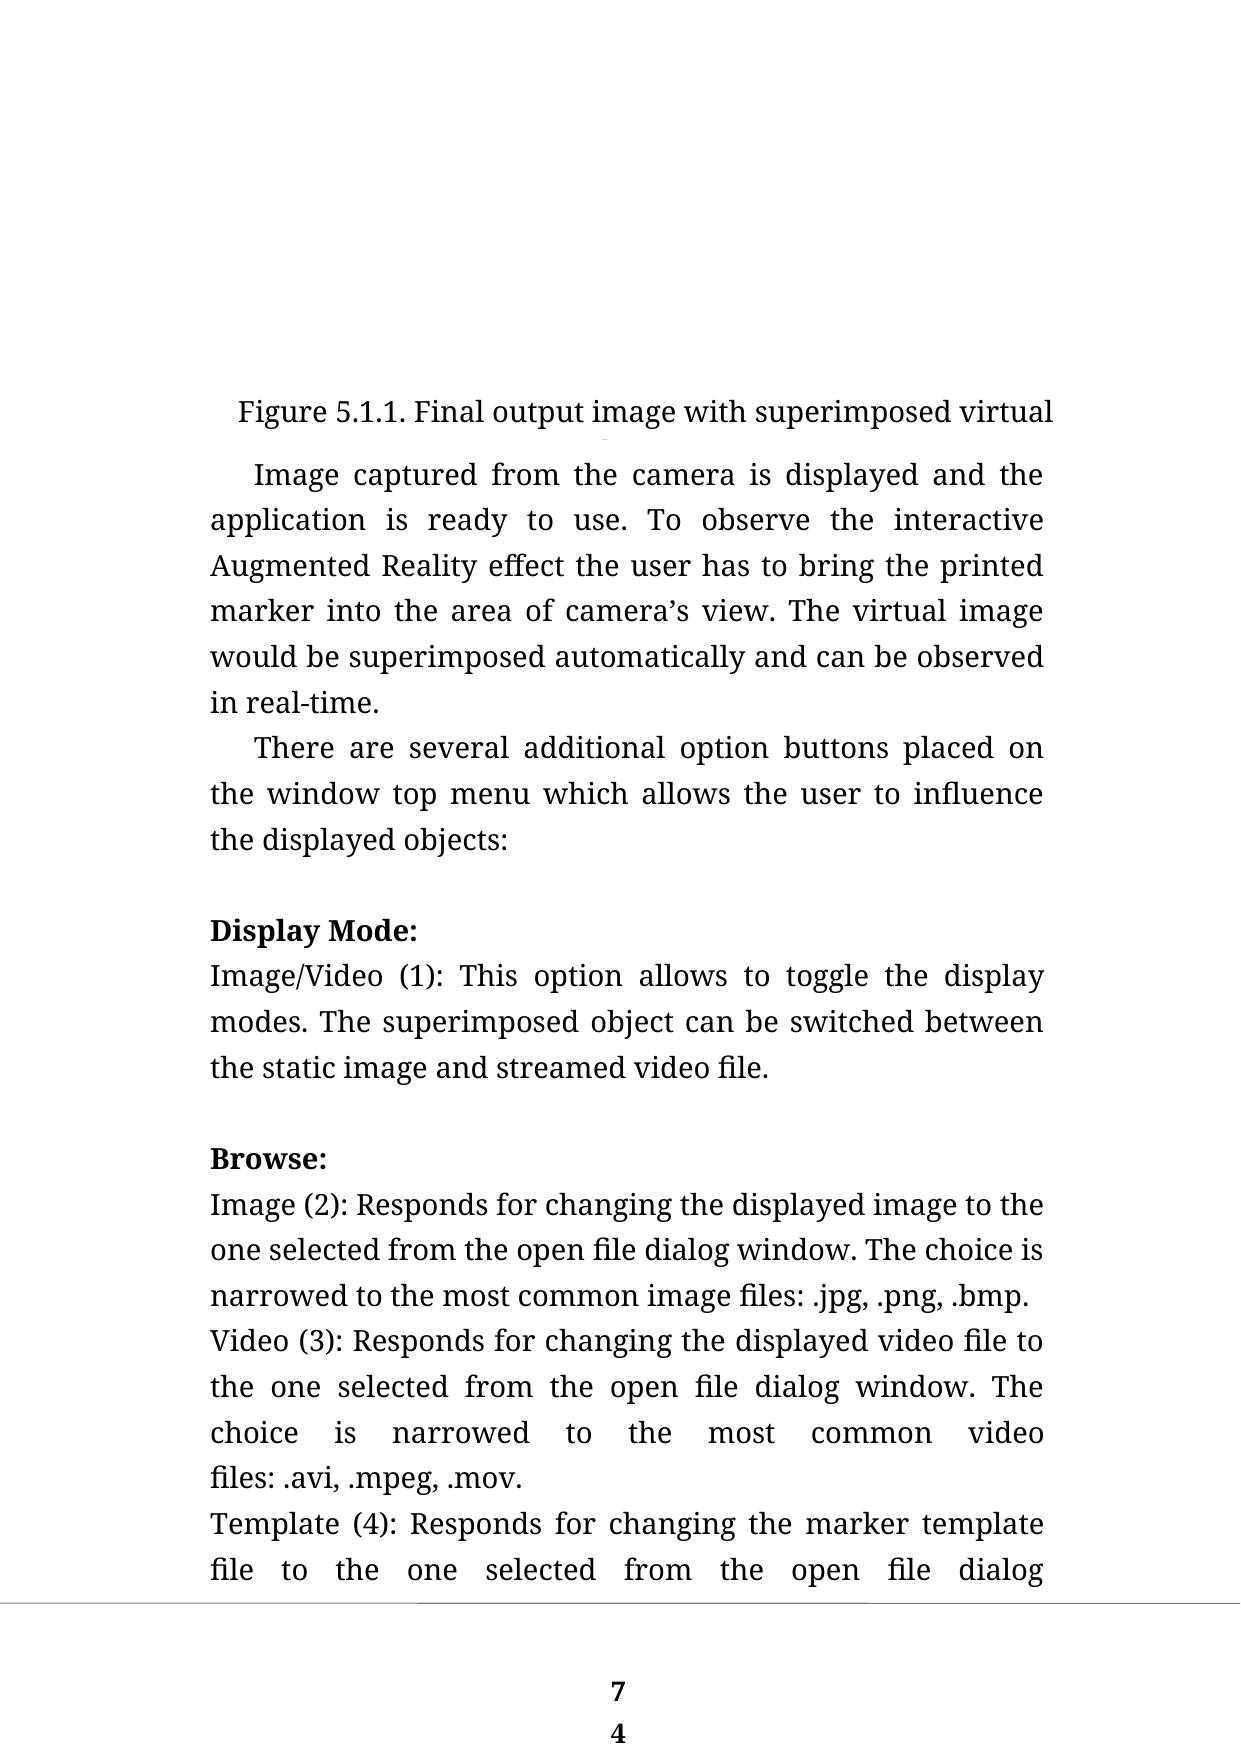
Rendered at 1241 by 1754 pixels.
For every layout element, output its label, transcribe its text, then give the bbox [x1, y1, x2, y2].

text Video (3): Responds for changing the displayed video file to the one selected from the open file dialog window. The choice is narrowed to the most common video files: .avi, .mpeg, .mov. [210, 1321, 1045, 1497]
text Image (2): Responds for changing the displayed image to the one selected from the open file dialog window. The choice is narrowed to the most common image files: .jpg, .png, .bmp. [210, 1184, 1045, 1315]
text Browse: [210, 1138, 1045, 1178]
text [210, 1503, 1045, 1588]
text Image captured from the camera is displayed and the application is ready to use. To observe the interactive Augmented Reality effect the user has to bring the printed marker into the area of camera’s view. The virtual image would be superimposed automatically and can be observed in real-time. [210, 454, 1045, 722]
text Image/Video (1): This option allows to toggle the display modes. The superimposed object can be switched between the static image and streamed video file. [210, 956, 1045, 1087]
text Display Mode: [210, 910, 1045, 950]
text There are several additional option buttons placed on the window top menu which allows the user to influence the displayed objects: [210, 727, 1045, 858]
